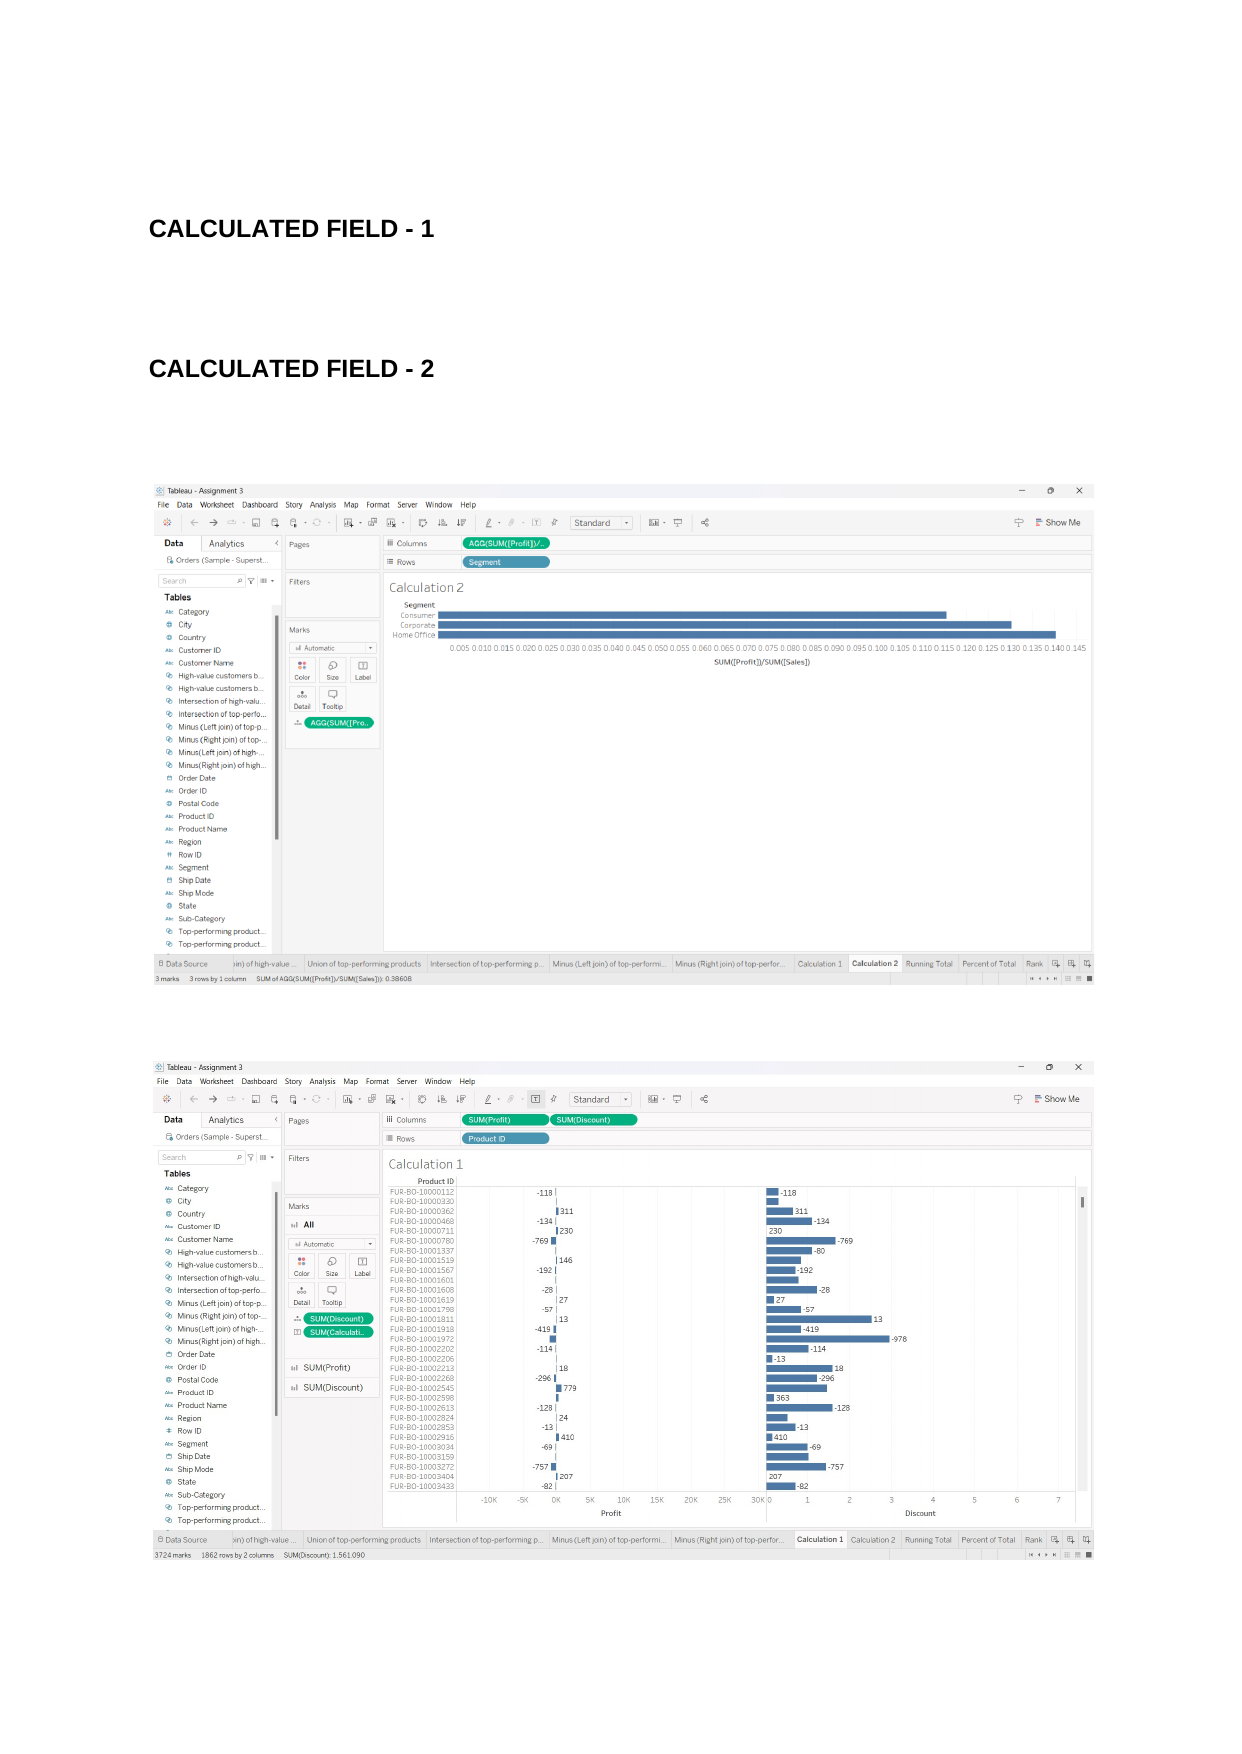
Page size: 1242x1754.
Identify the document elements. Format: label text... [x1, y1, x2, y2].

text CALCULATED FIELD - 1 [148, 214, 1071, 243]
text CALCULATED FIELD - 2 [148, 353, 1071, 382]
picture [153, 1061, 1094, 1560]
picture [153, 483, 1095, 985]
